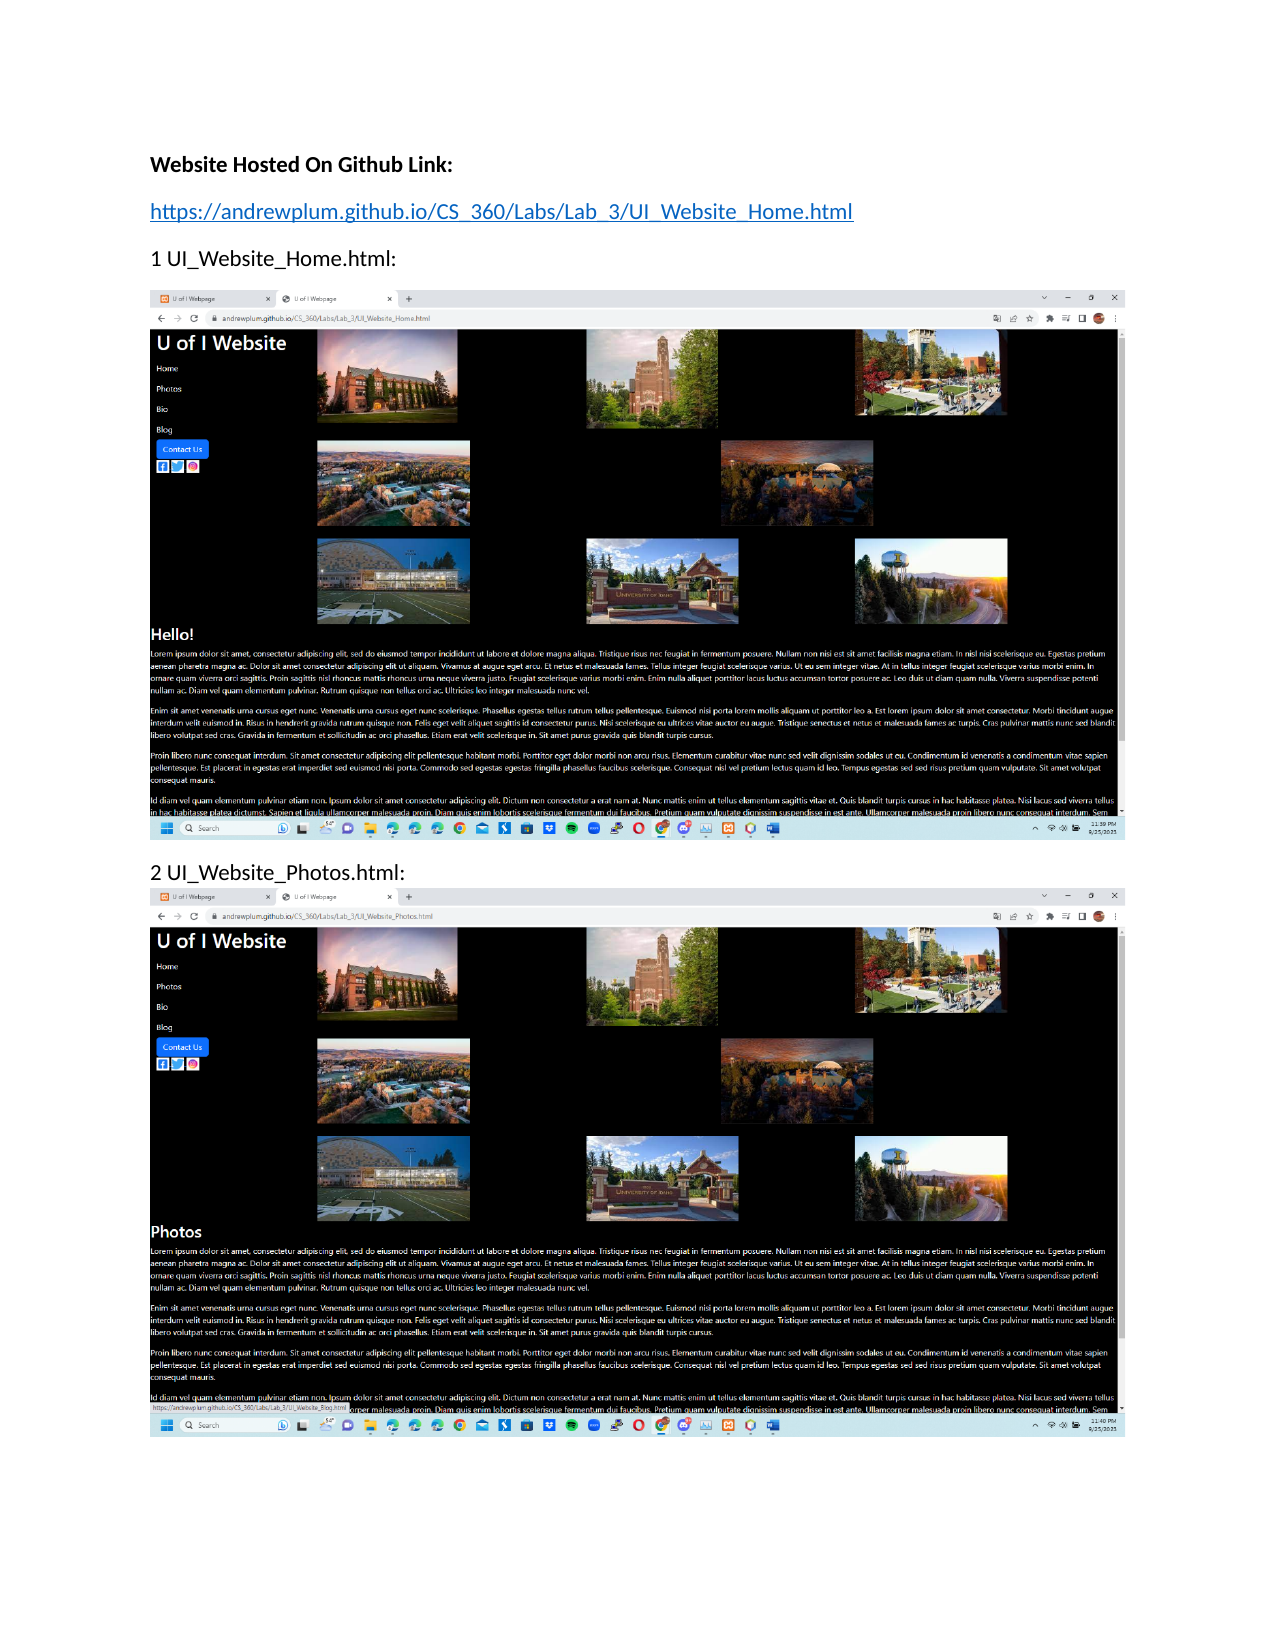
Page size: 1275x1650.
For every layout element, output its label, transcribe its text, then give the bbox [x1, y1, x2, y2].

text https://andrewplum.github.io/CS_360/Labs/Lab_3/UI_Website_Home.html [150, 197, 1125, 225]
text 2 UI_Website_Photos.html: [150, 858, 1125, 888]
picture [150, 290, 1125, 840]
picture [150, 888, 1125, 1437]
text 1 UI_Website_Home.html: [150, 244, 1125, 272]
text Website Hosted On Github Link: [150, 150, 1125, 178]
